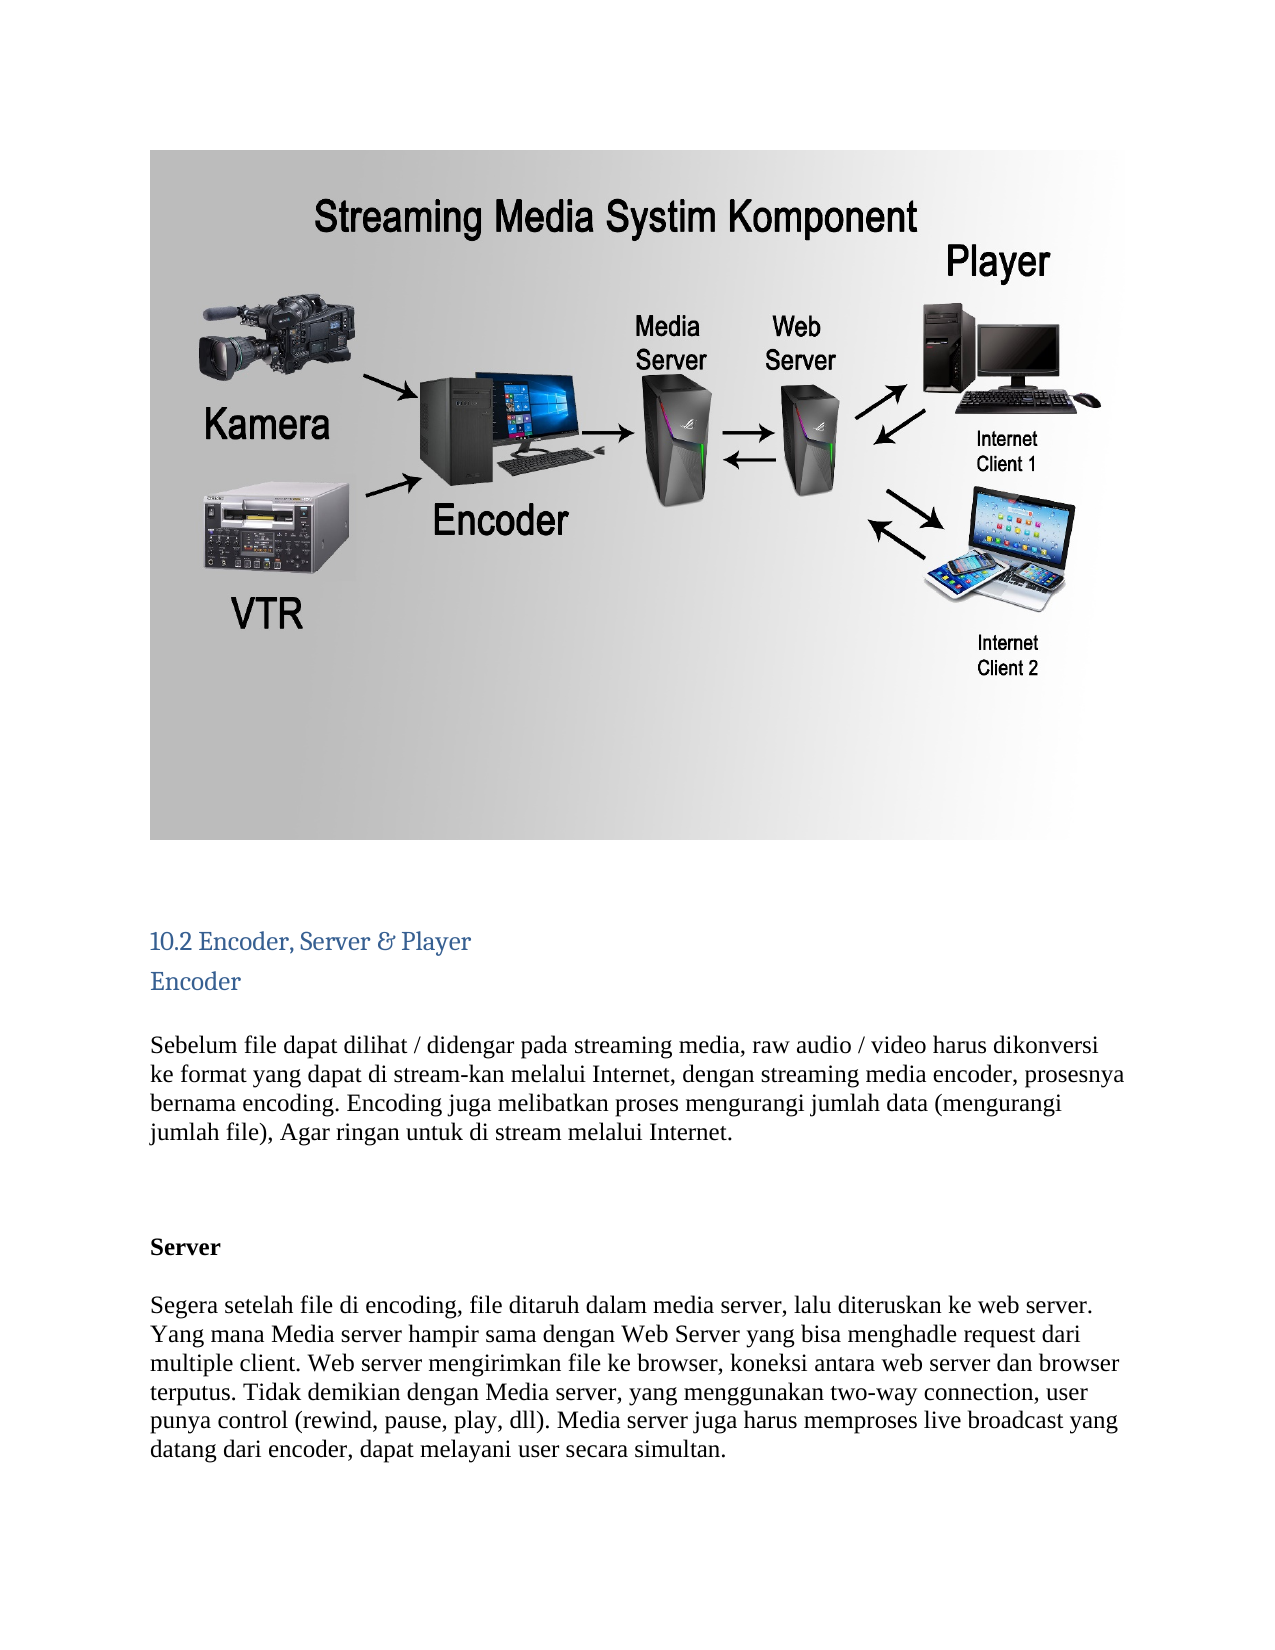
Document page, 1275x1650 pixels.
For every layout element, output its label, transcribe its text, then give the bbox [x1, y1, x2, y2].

subtitle 10.2 Encoder, Server & Player [150, 926, 1125, 957]
text Segera setelah file di encoding, file ditaruh dalam media server, lalu diteruskan ke web server. Yang mana Media server hampir sama dengan Web Server yang bisa menghadle request dari multiple client. Web server mengirimkan file ke browser, koneksi antara web server dan browser terputus. Tidak demikian dengan Media server, yang menggunakan two-way connection, user punya control (rewind, pause, play, dll). Media server juga harus memproses live broadcast yang datang dari encoder, dapat melayani user secara simultan. [150, 1290, 1125, 1463]
text Sebelum file dapat dilihat / didengar pada streaming media, raw audio / video harus dikonversi ke format yang dapat di stream-kan melalui Internet, dengan streaming media encoder, prosesnya bernama encoding. Encoding juga melibatkan proses mengurangi jumlah data (mengurangi jumlah file), Agar ringan untuk di stream melalui Internet. [150, 1030, 1125, 1145]
subtitle Encoder [150, 966, 1125, 997]
text Server [150, 1232, 1125, 1261]
picture [150, 150, 1125, 840]
